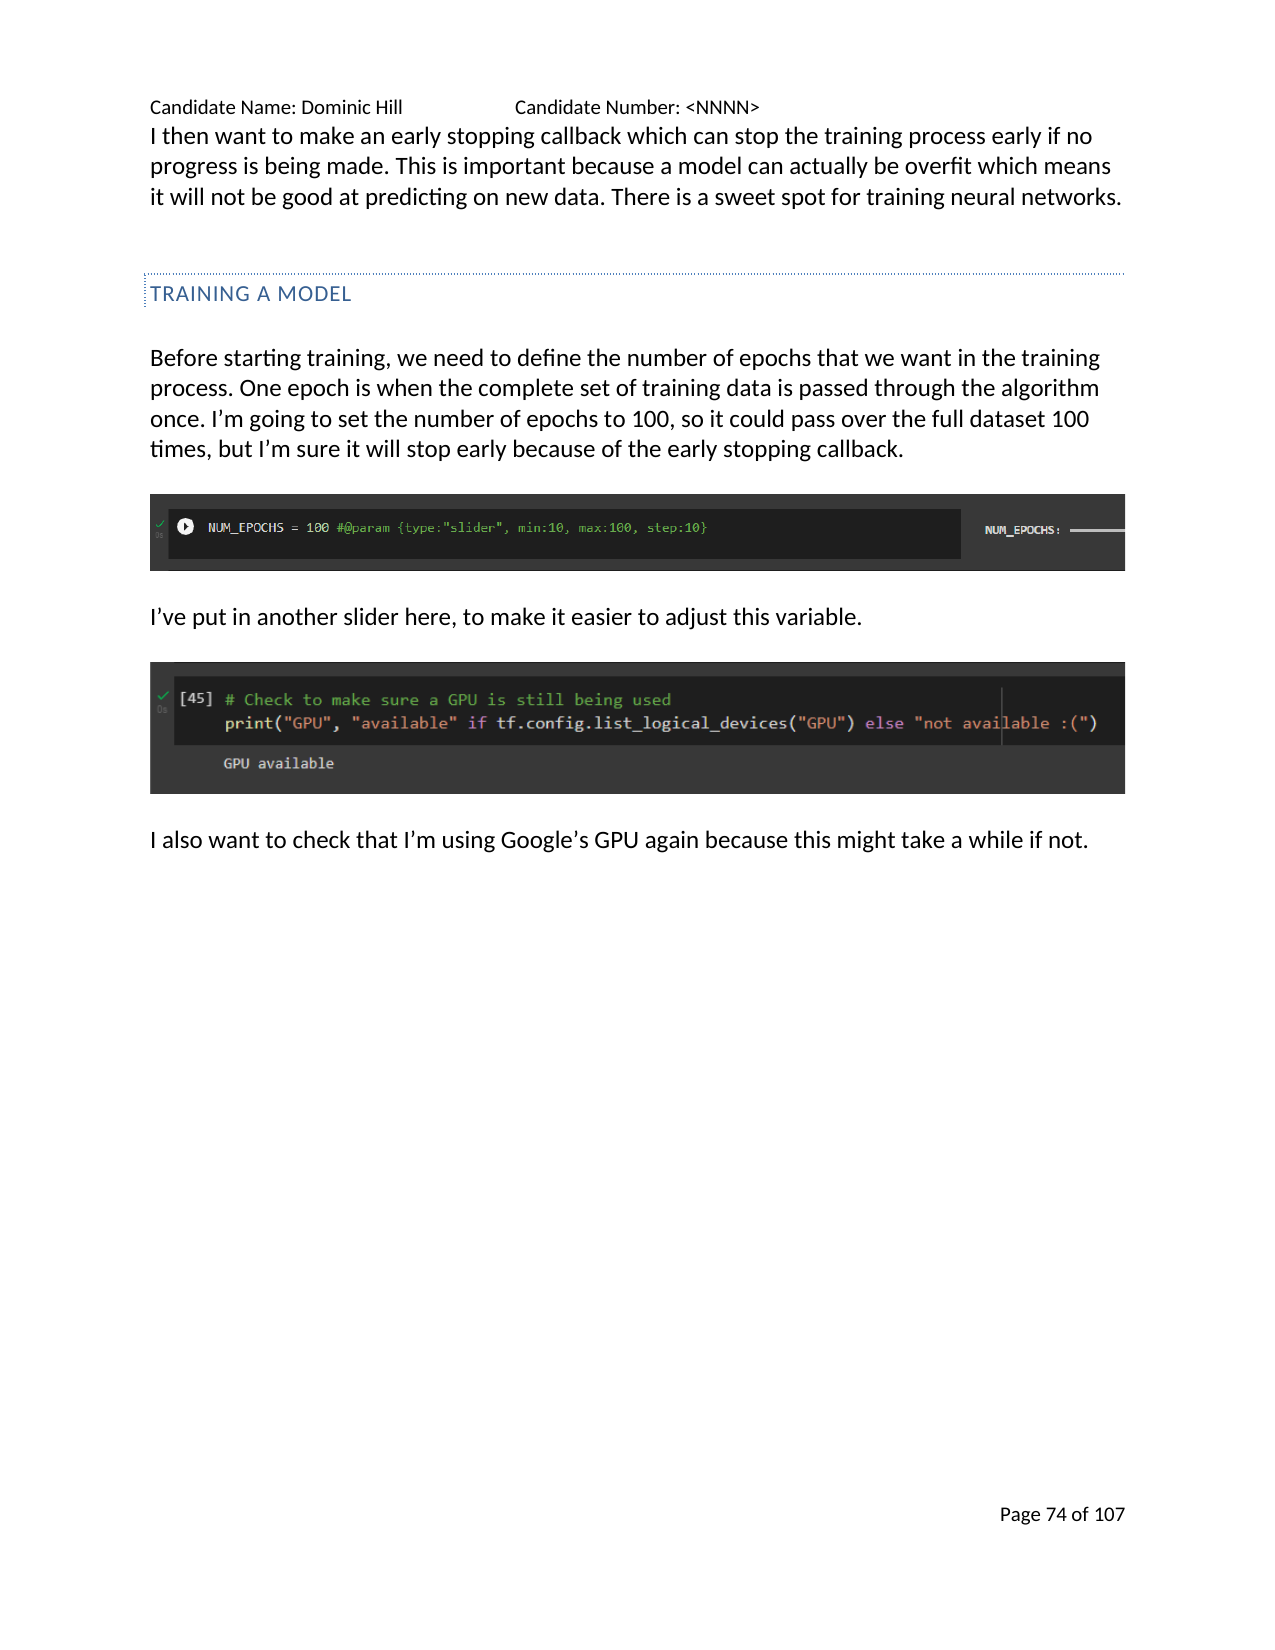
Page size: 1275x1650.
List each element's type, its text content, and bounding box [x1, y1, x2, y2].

subtitle Training a model [144, 273, 1125, 307]
text I’ve put in another slider here, to make it easier to adjust this variable. [150, 601, 1125, 632]
text Before starting training, we need to define the number of epochs that we want in the training process. One epoch is when the complete set of training data is passed through the algorithm once. I’m going to set the number of epochs to 100, so it could pass over the full dataset 100 times, but I’m sure it will stop early because of the early stopping callback. [150, 342, 1125, 464]
text I also want to check that I’m using Google’s GPU again because this might take a while if not. [150, 824, 1125, 854]
picture [150, 494, 1125, 571]
text I then want to make an early stopping callback which can stop the training process early if no progress is being made. This is important because a model can actually be overfit which means it will not be good at predicting on new data. There is a sweet spot for training neural networks. [150, 120, 1125, 212]
picture [150, 662, 1125, 794]
